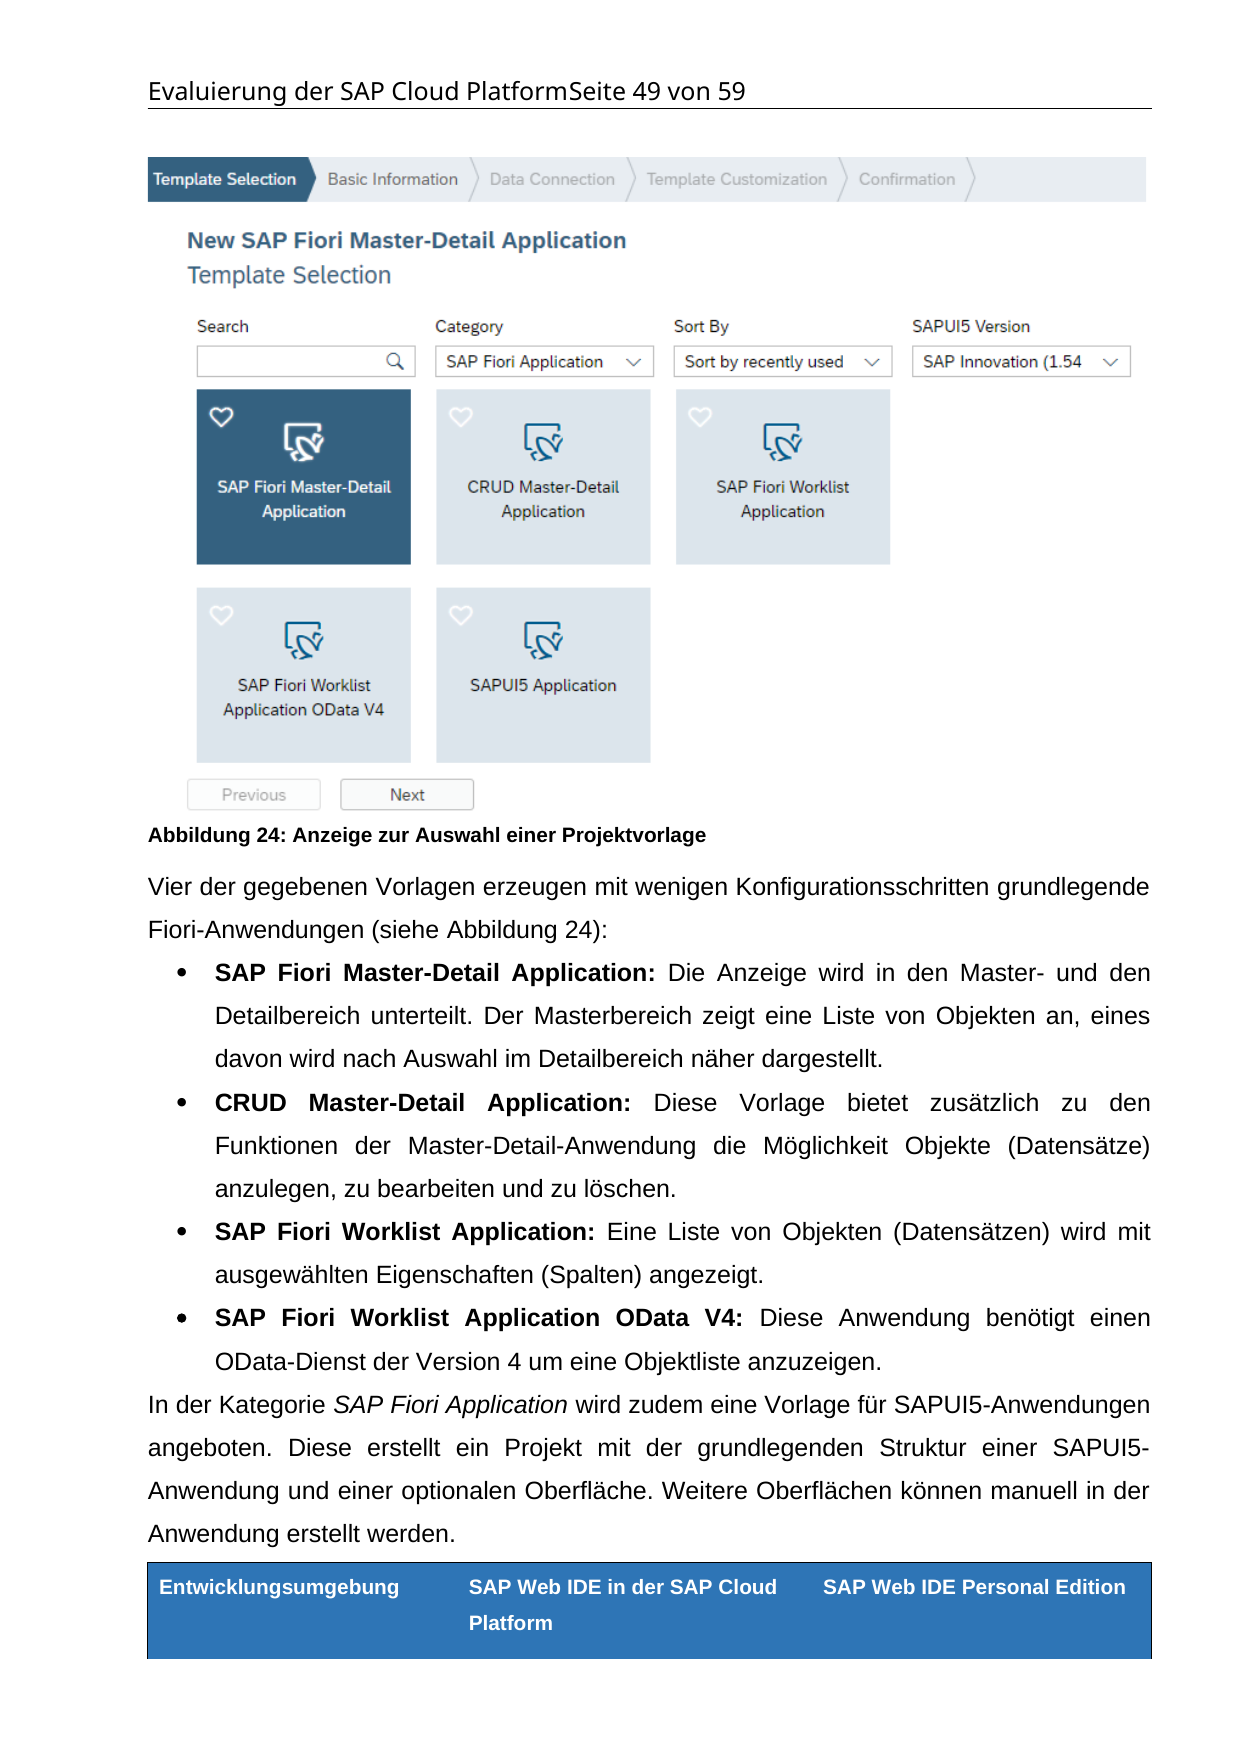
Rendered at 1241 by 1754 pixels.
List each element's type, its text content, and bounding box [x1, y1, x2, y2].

list SAP Fiori Worklist Application: Eine Liste von Objekten (Datensätzen) wird mit ausgewählten Eigenschaften (Spalten) angezeigt. [177, 1217, 1152, 1289]
text In der Kategorie SAP Fiori Application wird zudem eine Vorlage für SAPUI5-Anwendungen angeboten. Diese erstellt ein Projekt mit der grundlegenden Struktur einer SAPUI5-Anwendung und einer optionalen Oberfläche. Weitere Oberflächen können manuell in der Anwendung erstellt werden. [148, 1390, 1152, 1548]
text Vier der gegebenen Vorlagen erzeugen mit wenigen Konfigurationsschritten grundlegende Fiori-Anwendungen (siehe Abbildung 24): [148, 872, 1152, 944]
table_header SAP Web IDE Personal Edition [812, 1563, 1151, 1659]
list SAP Fiori Master-Detail Application: Die Anzeige wird in den Master- und den Detailbereich unterteilt. Der Masterbereich zeigt eine Liste von Objekten an, eines davon wird nach Auswahl im Detailbereich näher dargestellt. [177, 958, 1152, 1073]
list SAP Fiori Worklist Application OData V4: Diese Anwendung benötigt einen OData-Dienst der Version 4 um eine Objektliste anzuzeigen. [177, 1303, 1152, 1375]
picture [147, 157, 1147, 823]
list CRUD Master-Detail Application: Diese Vorlage bietet zusätzlich zu den Funktionen der Master-Detail-Anwendung die Möglichkeit Objekte (Datensätze) anzulegen, zu bearbeiten und zu löschen. [177, 1088, 1152, 1203]
table_header Entwicklungsumgebung [148, 1563, 457, 1659]
table_header SAP Web IDE in der SAP Cloud Platform [457, 1563, 812, 1659]
